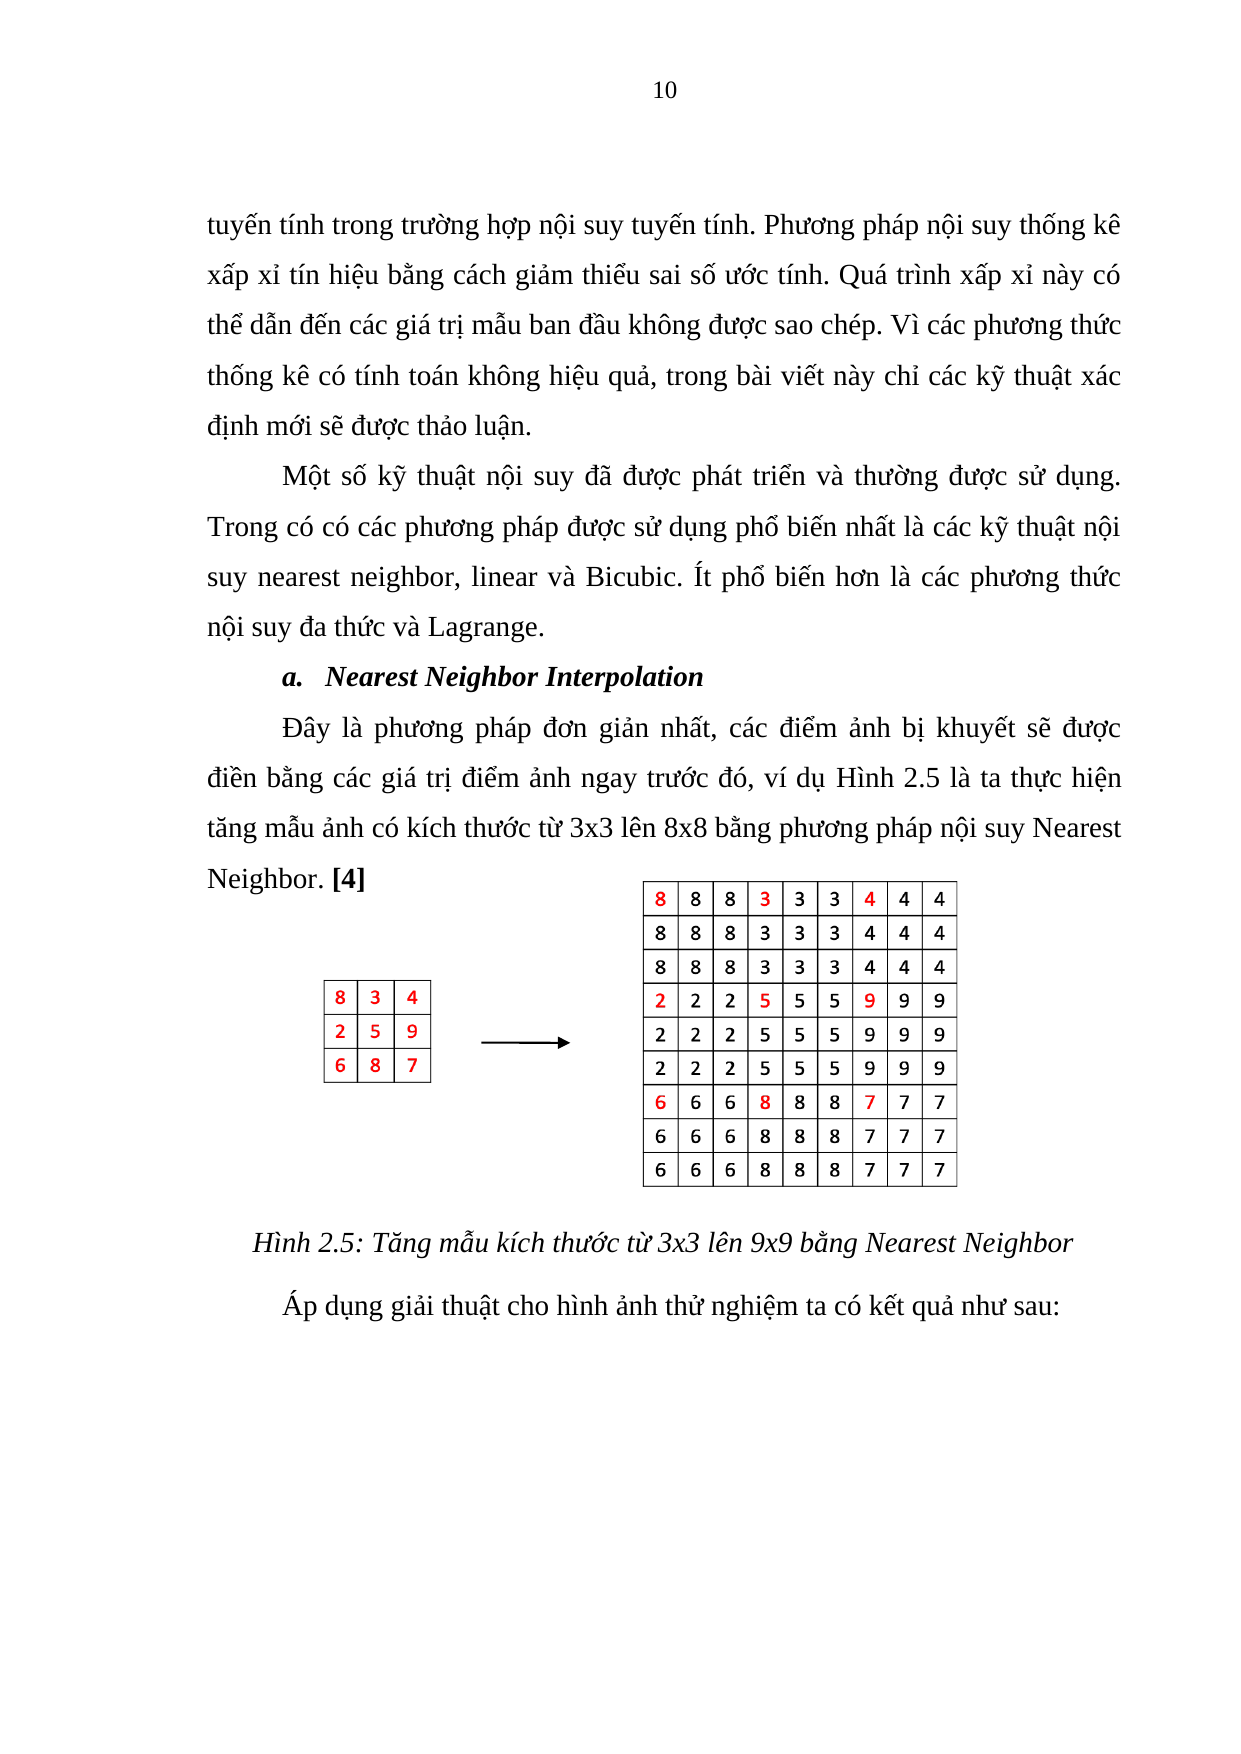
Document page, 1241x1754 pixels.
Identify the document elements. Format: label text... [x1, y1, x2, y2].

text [207, 207, 1122, 442]
picture [642, 879, 958, 1195]
picture [323, 978, 432, 1089]
text Đây là phương pháp đơn giản nhất, các điểm ảnh bị khuyết sẽ được điền bằng các giá trị điểm ảnh ngay trước đó, ví dụ Hình 2.2 là ta thực hiện tăng mẫu ảnh có kích thước từ 3x3 lên 8x8 bằng phương pháp nội suy Nearest Neighbor. [207, 710, 1122, 894]
text Một số kỹ thuật nội suy đã được phát triển và thường được sử dụng. Trong có có các phương pháp được sử dụng phổ biến nhất là các kỹ thuật nội suy nearest neighbor, linear và Bicubic. Ít phổ biến hơn là các phương thức nội suy đa thức và Lagrange. [207, 458, 1122, 643]
list Nearest Neighbor Interpolation [207, 659, 1122, 693]
text Áp dụng giải thuật cho hình ảnh thử nghiệm ta có kết quả như sau: [207, 1288, 1122, 1322]
